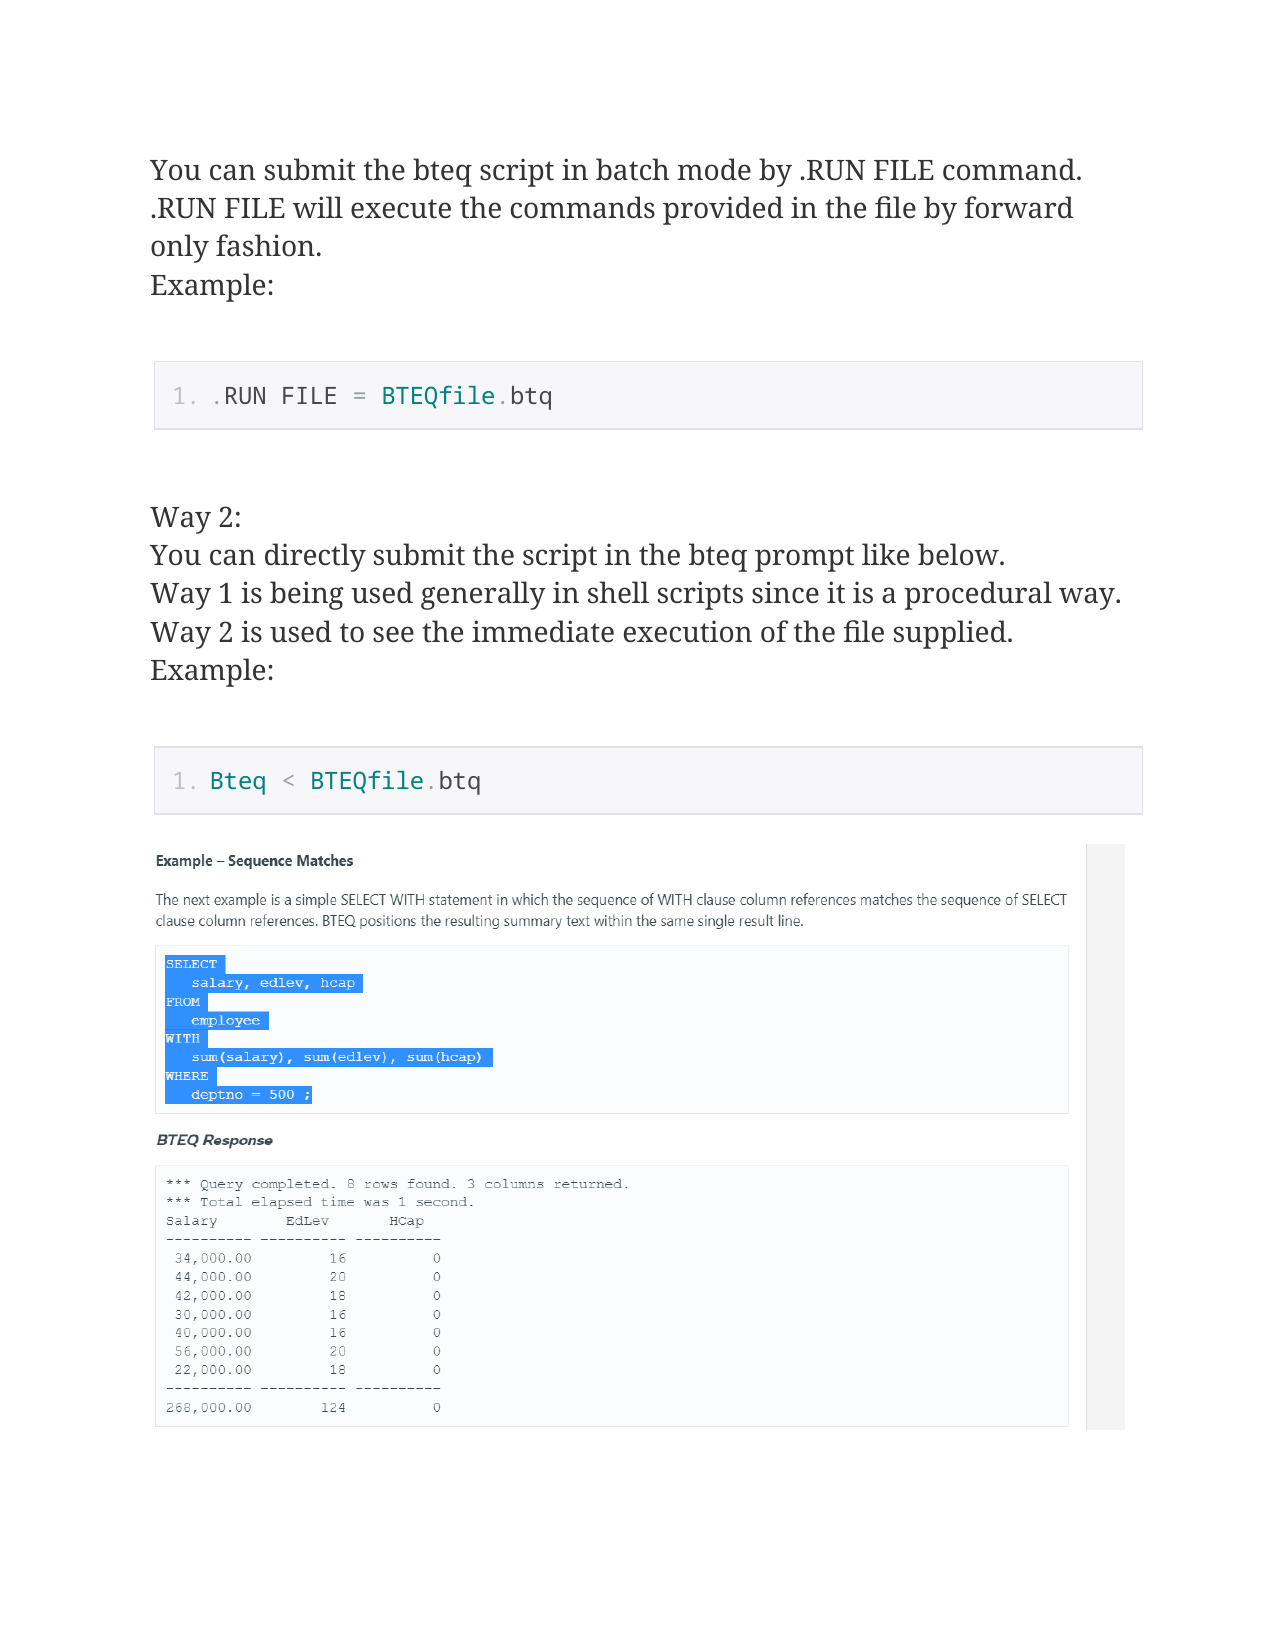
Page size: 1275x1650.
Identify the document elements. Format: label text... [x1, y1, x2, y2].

list .RUN FILE = BTEQfile.btq [155, 362, 1142, 428]
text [150, 150, 1125, 331]
list Bteq < BTEQfile.btq [155, 748, 1142, 813]
picture [150, 844, 1125, 1430]
text Way 2: You can directly submit the script in the bteq prompt like below. Way 1 is being used generally in shell scripts since it is a procedural way. Way 2 is used to see the immediate execution of the file supplied. Example: [150, 459, 1125, 717]
